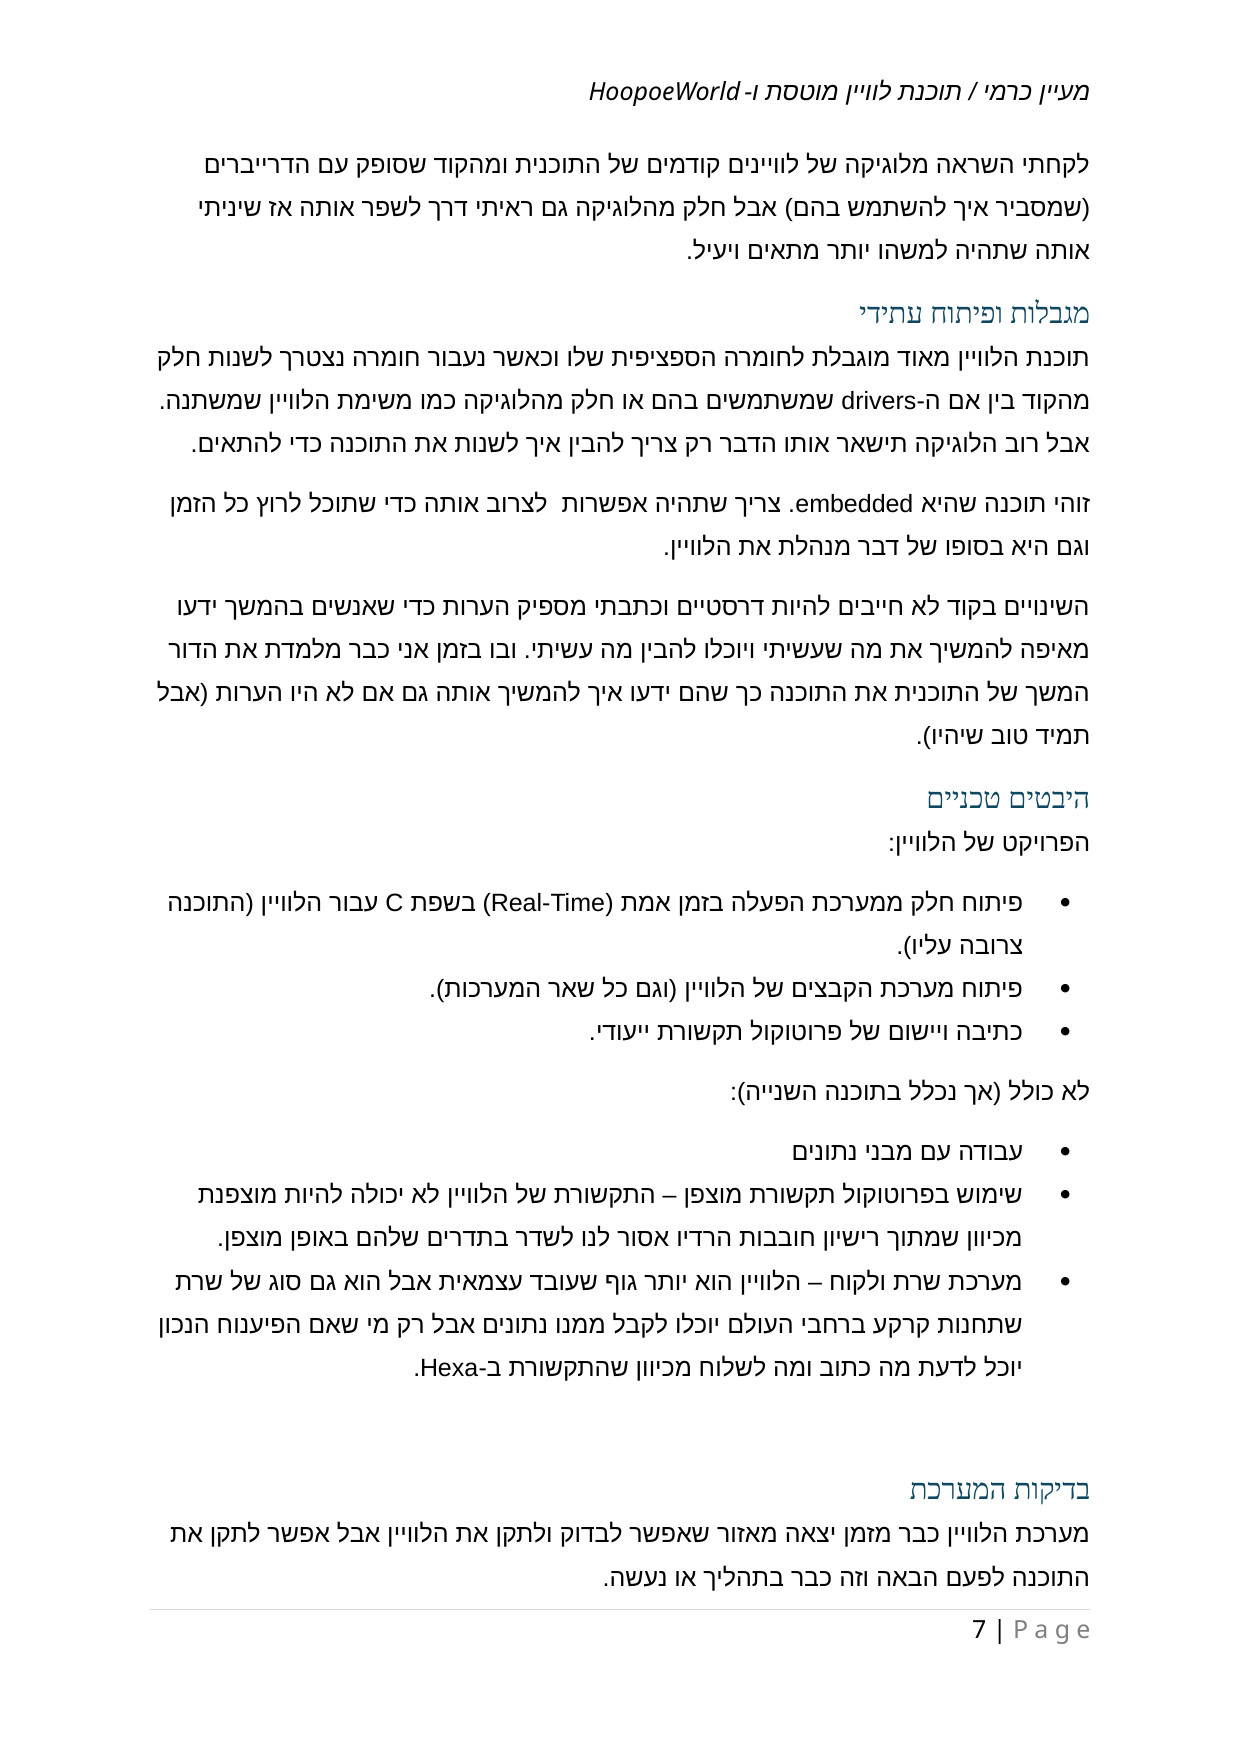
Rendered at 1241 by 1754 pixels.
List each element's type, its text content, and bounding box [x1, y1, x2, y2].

text לא כולל (אך נכלל בתוכנה השנייה): [150, 1077, 1090, 1106]
list עבודה עם מבני נתונים [150, 1137, 1061, 1166]
text זוהי תוכנה שהיא embedded. צריך שתהיה אפשרות לצרוב אותה כדי שתוכל לרוץ כל הזמן וגם היא בסופו של דבר מנהלת את הלוויין. [150, 489, 1090, 561]
subtitle מגבלות ופיתוח עתידי [150, 296, 1090, 329]
subtitle היבטים טכניים [150, 781, 1090, 814]
list פיתוח מערכת הקבצים של הלוויין (וגם כל שאר המערכות). [150, 974, 1061, 1003]
text לקחתי השראה מלוגיקה של לוויינים קודמים של התוכנית ומהקוד שסופק עם הדרייברים (שמסביר איך להשתמש בהם) אבל חלק מהלוגיקה גם ראיתי דרך לשפר אותה אז שיניתי אותה שתהיה למשהו יותר מתאים ויעיל. [150, 150, 1090, 265]
text מערכת הלוויין כבר מזמן יצאה מאזור שאפשר לבדוק ולתקן את הלוויין אבל אפשר לתקן את התוכנה לפעם הבאה וזה כבר בתהליך או נעשה. [150, 1519, 1090, 1591]
list כתיבה ויישום של פרוטוקול תקשורת ייעודי. [150, 1017, 1061, 1046]
subtitle בדיקות המערכת [150, 1472, 1090, 1506]
text השינויים בקוד לא חייבים להיות דרסטיים וכתבתי מספיק הערות כדי שאנשים בהמשך ידעו מאיפה להמשיך את מה שעשיתי ויוכלו להבין מה עשיתי. ובו בזמן אני כבר מלמדת את הדור המשך של התוכנית את התוכנה כך שהם ידעו איך להמשיך אותה גם אם לא היו הערות (אבל תמיד טוב שיהיו). [150, 592, 1090, 750]
text תוכנת הלוויין מאוד מוגבלת לחומרה הספציפית שלו וכאשר נעבור חומרה נצטרך לשנות חלק מהקוד בין אם ה-drivers שמשתמשים בהם או חלק מהלוגיקה כמו משימת הלוויין שמשתנה. אבל רוב הלוגיקה תישאר אותו הדבר רק צריך להבין איך לשנות את התוכנה כדי להתאים. [150, 343, 1090, 458]
list פיתוח חלק ממערכת הפעלה בזמן אמת (Real-Time) בשפת C עבור הלוויין (התוכנה צרובה עליו). [150, 888, 1061, 960]
list מערכת שרת ולקוח – הלוויין הוא יותר גוף שעובד עצמאית אבל הוא גם סוג של שרת שתחנות קרקע ברחבי העולם יוכלו לקבל ממנו נתונים אבל רק מי שאם הפיענוח הנכון יוכל לדעת מה כתוב ומה לשלוח מכיוון שהתקשורת ב-Hexa. [150, 1267, 1061, 1382]
list שימוש בפרוטוקול תקשורת מוצפן – התקשורת של הלוויין לא יכולה להיות מוצפנת מכיוון שמתוך רישיון חובבות הרדיו אסור לנו לשדר בתדרים שלהם באופן מוצפן. [150, 1180, 1061, 1252]
text הפרויקט של הלוויין: [150, 828, 1090, 857]
